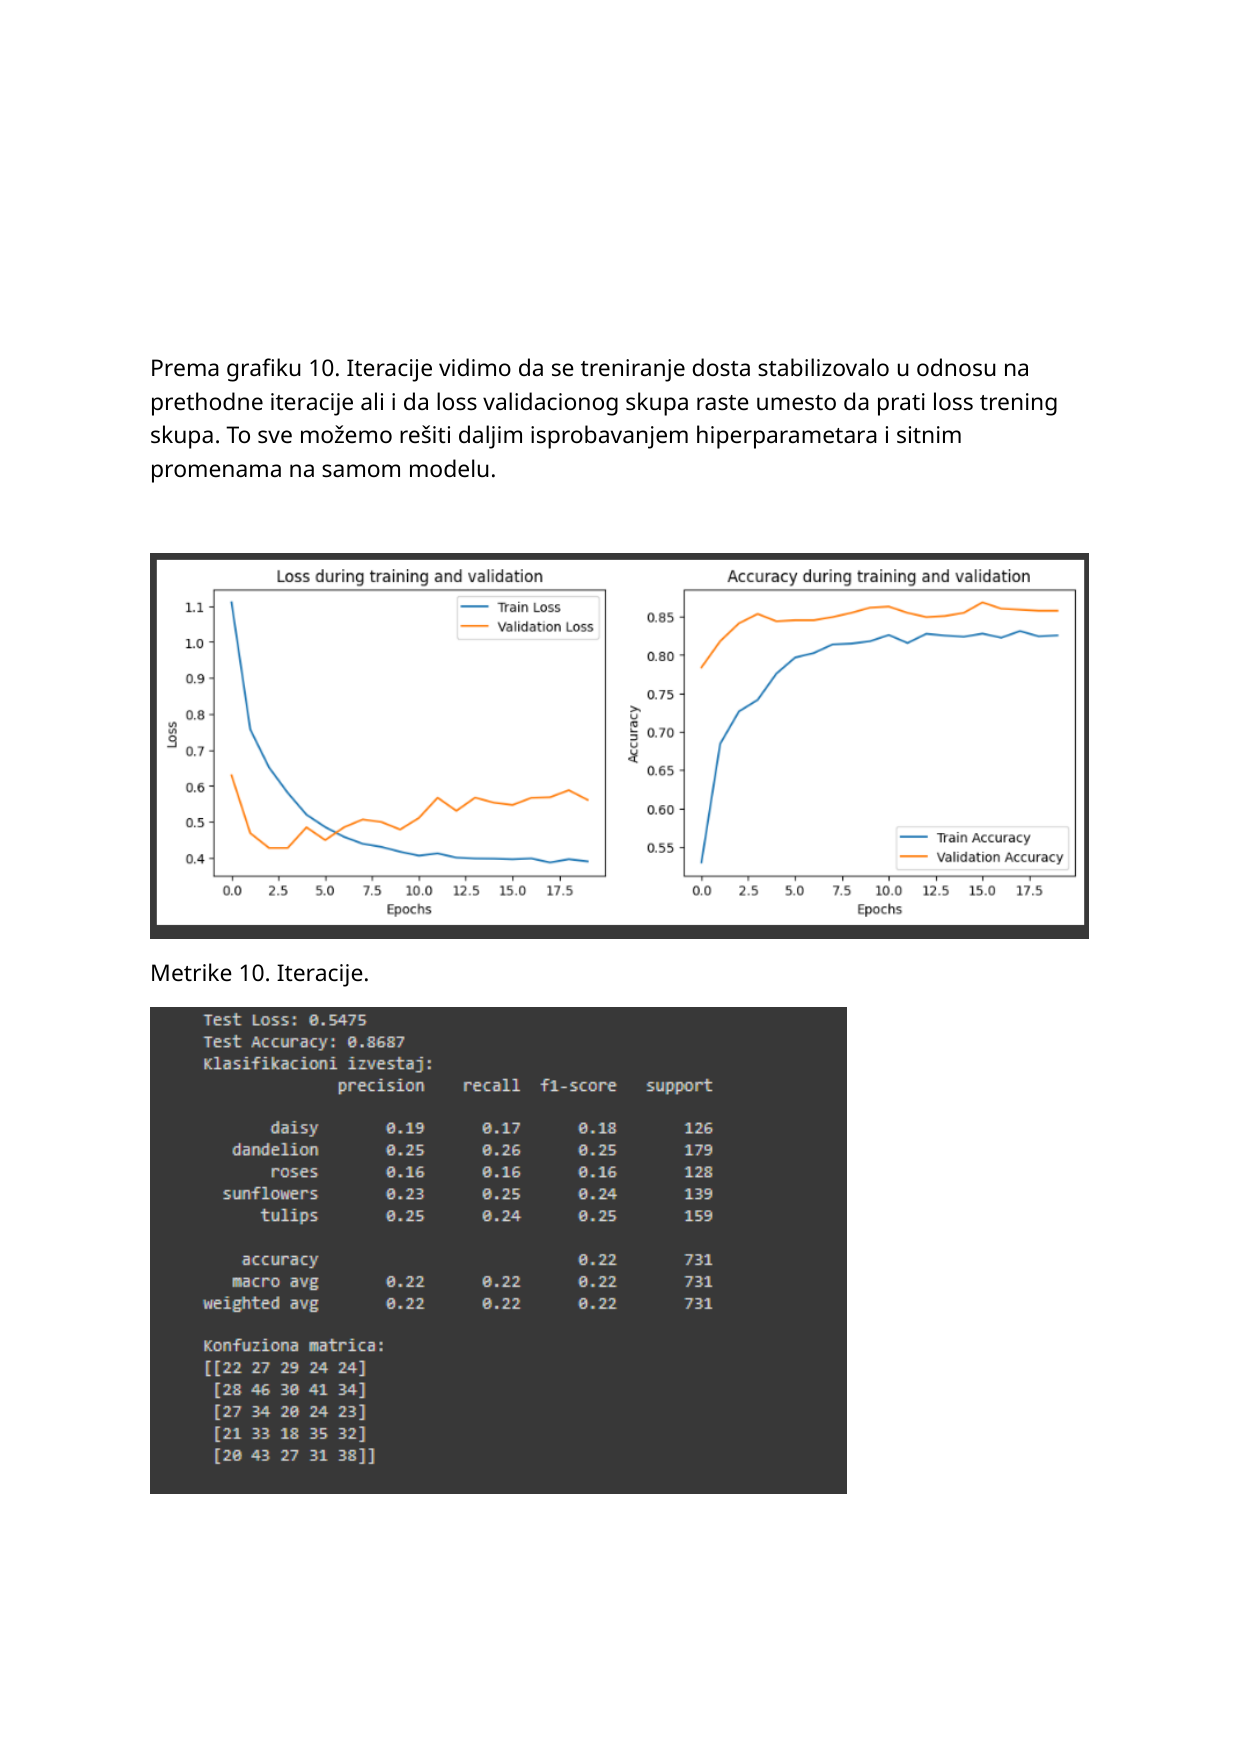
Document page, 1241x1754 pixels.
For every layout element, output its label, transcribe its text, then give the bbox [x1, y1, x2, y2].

picture [150, 1007, 847, 1494]
picture [150, 553, 1089, 939]
text Metrike 10. Iteracije. [150, 957, 1090, 988]
text Prema grafiku 10. Iteracije vidimo da se treniranje dosta stabilizovalo u odnosu na prethodne iteracije ali i da loss validacionog skupa raste umesto da prati loss trening skupa. To sve možemo rešiti daljim isprobavanjem hiperparametara i sitnim promenama na samom modelu. [150, 352, 1090, 484]
